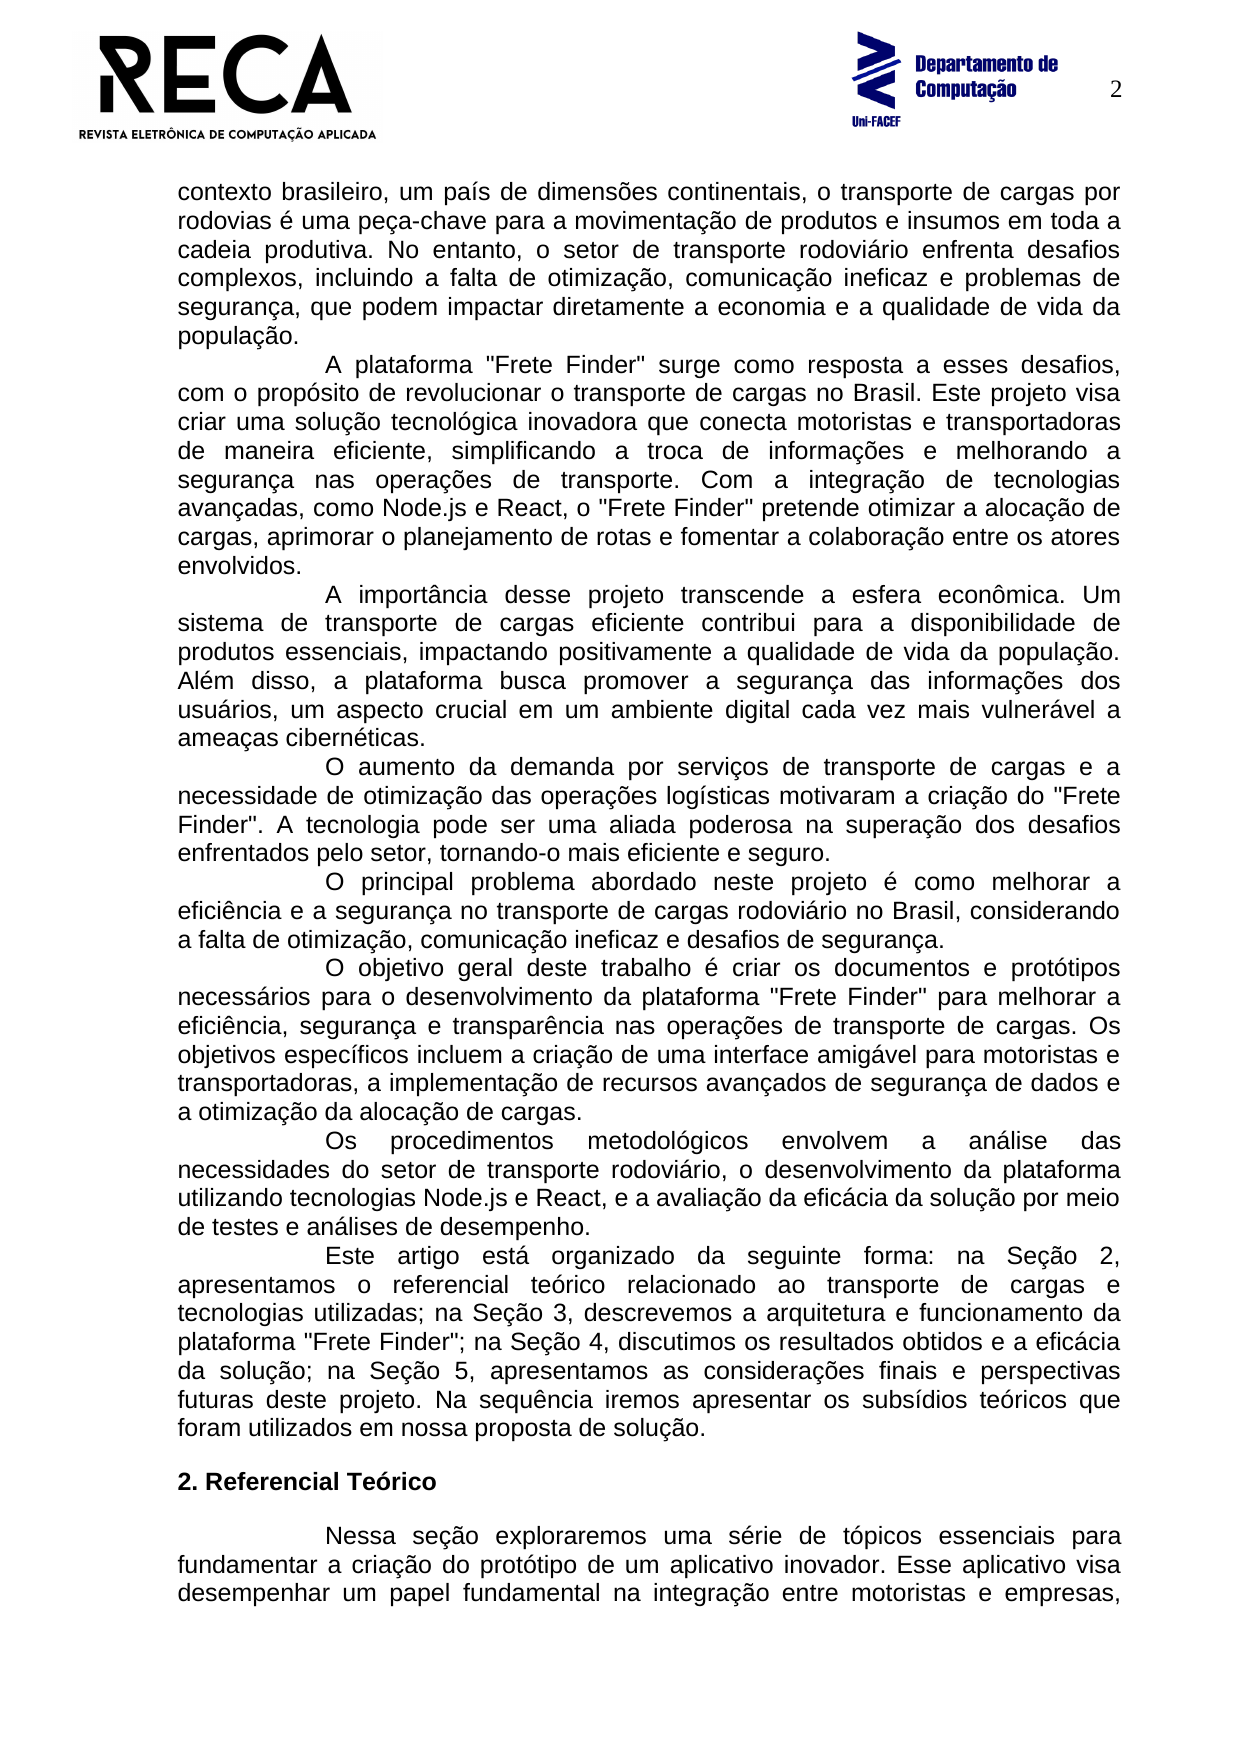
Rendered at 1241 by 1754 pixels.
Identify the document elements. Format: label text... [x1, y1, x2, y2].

picture [811, 13, 1098, 144]
text O principal problema abordado neste projeto é como melhorar a eficiência e a segurança no transporte de cargas rodoviário no Brasil, considerando a falta de otimização, comunicação ineficaz e desafios de segurança. [177, 867, 1122, 953]
text O aumento da demanda por serviços de transporte de cargas e a necessidade de otimização das operações logísticas motivaram a criação do "Frete Finder". A tecnologia pode ser uma aliada poderosa na superação dos desafios enfrentados pelo setor, tornando-o mais eficiente e seguro. [177, 752, 1122, 867]
text A plataforma "Frete Finder" surge como resposta a esses desafios, com o propósito de revolucionar o transporte de cargas no Brasil. Este projeto visa criar uma solução tecnológica inovadora que conecta motoristas e transportadoras de maneira eficiente, simplificando a troca de informações e melhorando a segurança nas operações de transporte. Com a integração de tecnologias avançadas, como Node.js e React, o "Frete Finder" pretende otimizar a alocação de cargas, aprimorar o planejamento de rotas e fomentar a colaboração entre os atores envolvidos. [177, 350, 1122, 580]
text Este artigo está organizado da seguinte forma: na Seção 2, apresentamos o referencial teórico relacionado ao transporte de cargas e tecnologias utilizadas; na Seção 3, descrevemos a arquitetura e funcionamento da plataforma "Frete Finder"; na Seção 4, discutimos os resultados obtidos e a eficácia da solução; na Seção 5, apresentamos as considerações finais e perspectivas futuras deste projeto. Na sequência iremos apresentar os subsídios teóricos que foram utilizados em nossa proposta de solução. [177, 1241, 1122, 1442]
text 2. Referencial Teórico [177, 1467, 1122, 1496]
text A importância desse projeto transcende a esfera econômica. Um sistema de transporte de cargas eficiente contribui para a disponibilidade de produtos essenciais, impactando positivamente a qualidade de vida da população. Além disso, a plataforma busca promover a segurança das informações dos usuários, um aspecto crucial em um ambiente digital cada vez mais vulnerável a ameaças cibernéticas. [177, 580, 1122, 752]
text Os procedimentos metodológicos envolvem a análise das necessidades do setor de transporte rodoviário, o desenvolvimento da plataforma utilizando tecnologias Node.js e React, e a avaliação da eficácia da solução por meio de testes e análises de desempenho. [177, 1126, 1122, 1241]
text O objetivo geral deste trabalho é criar os documentos e protótipos necessários para o desenvolvimento da plataforma "Frete Finder" para melhorar a eficiência, segurança e transparência nas operações de transporte de cargas. Os objetivos específicos incluem a criação de uma interface amigável para motoristas e transportadoras, a implementação de recursos avançados de segurança de dados e a otimização da alocação de cargas. [177, 953, 1122, 1126]
picture [71, 31, 383, 143]
